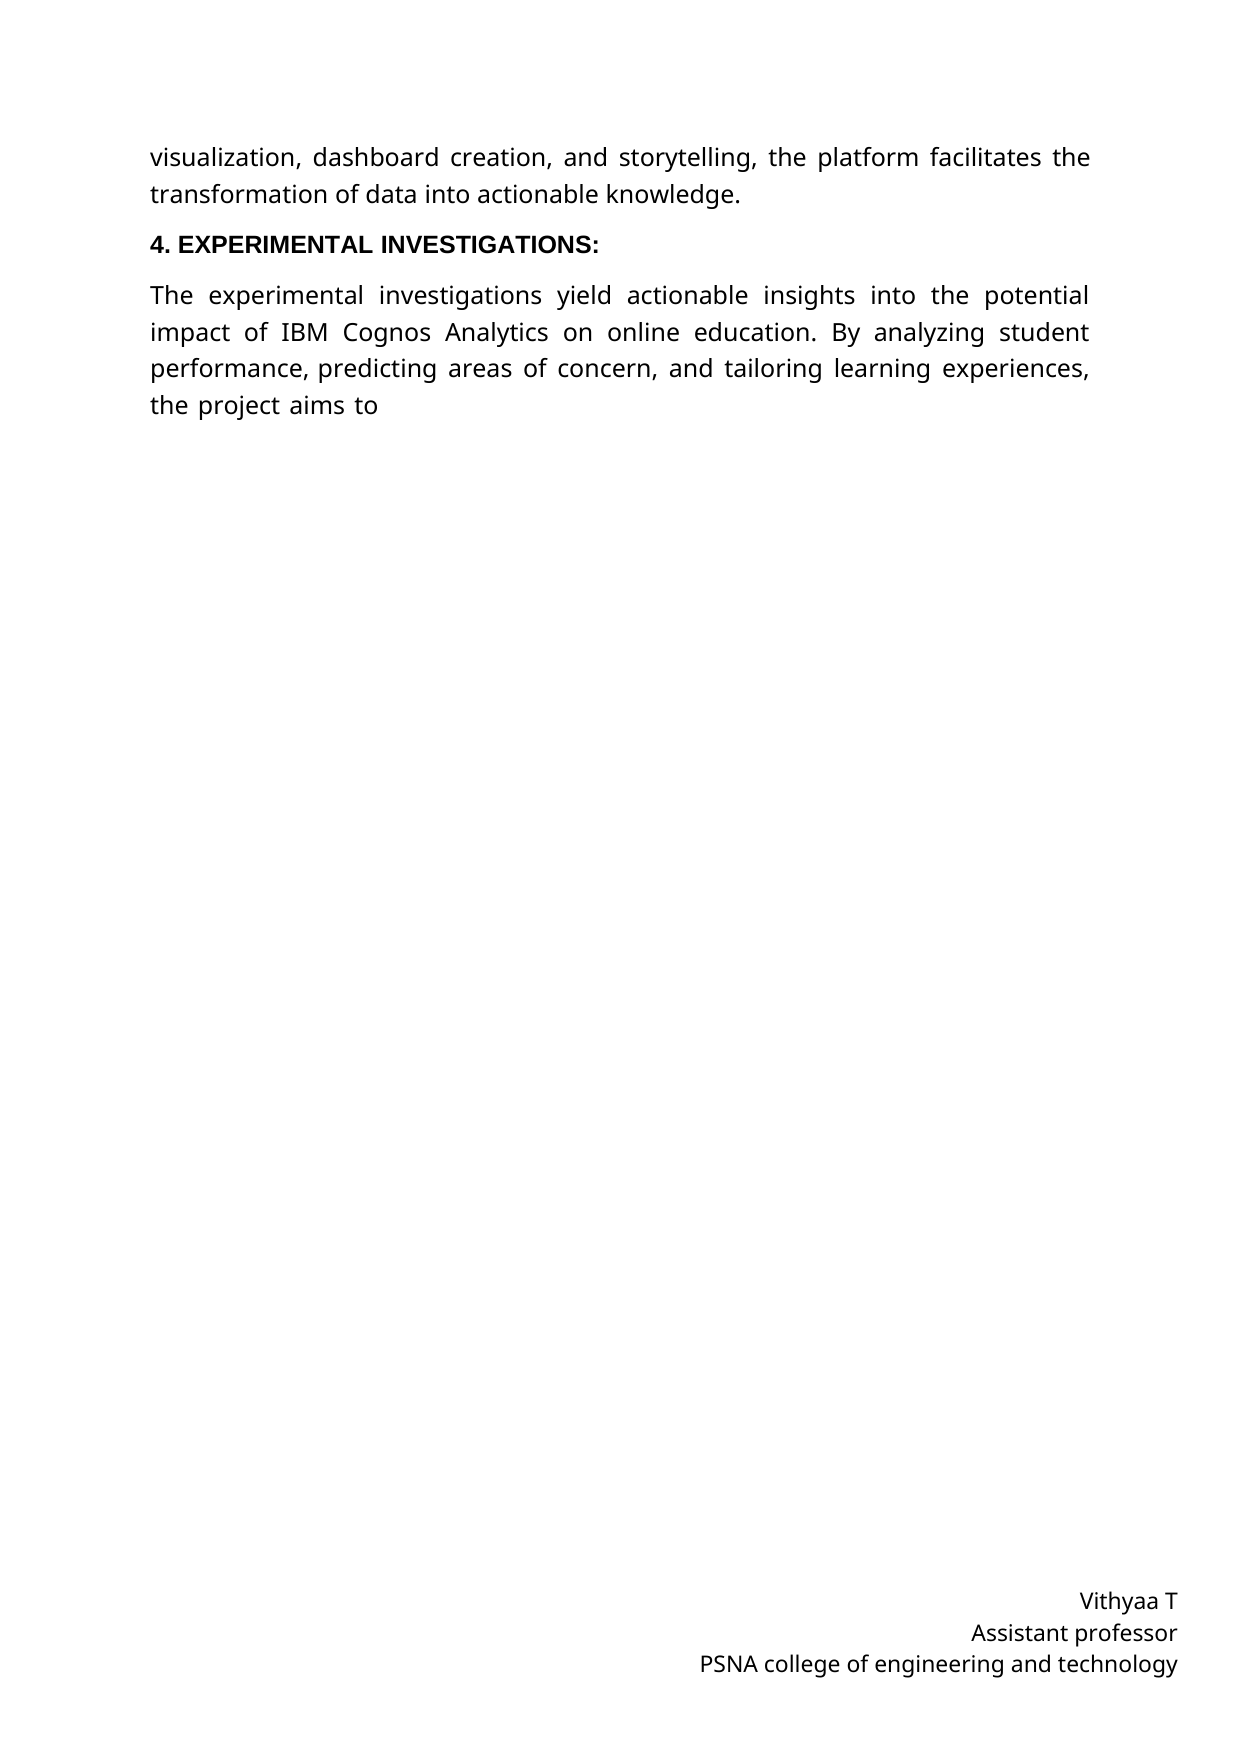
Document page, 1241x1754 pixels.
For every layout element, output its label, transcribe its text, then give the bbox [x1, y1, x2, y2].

subtitle EXPERIMENTAL INVESTIGATIONS: [150, 230, 1178, 258]
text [150, 139, 1091, 210]
text The experimental investigations yield actionable insights into the potential impact of IBM Cognos Analytics on online education. By analyzing student performance, predicting areas of concern, and tailoring learning experiences, the project aims to [150, 277, 1090, 422]
